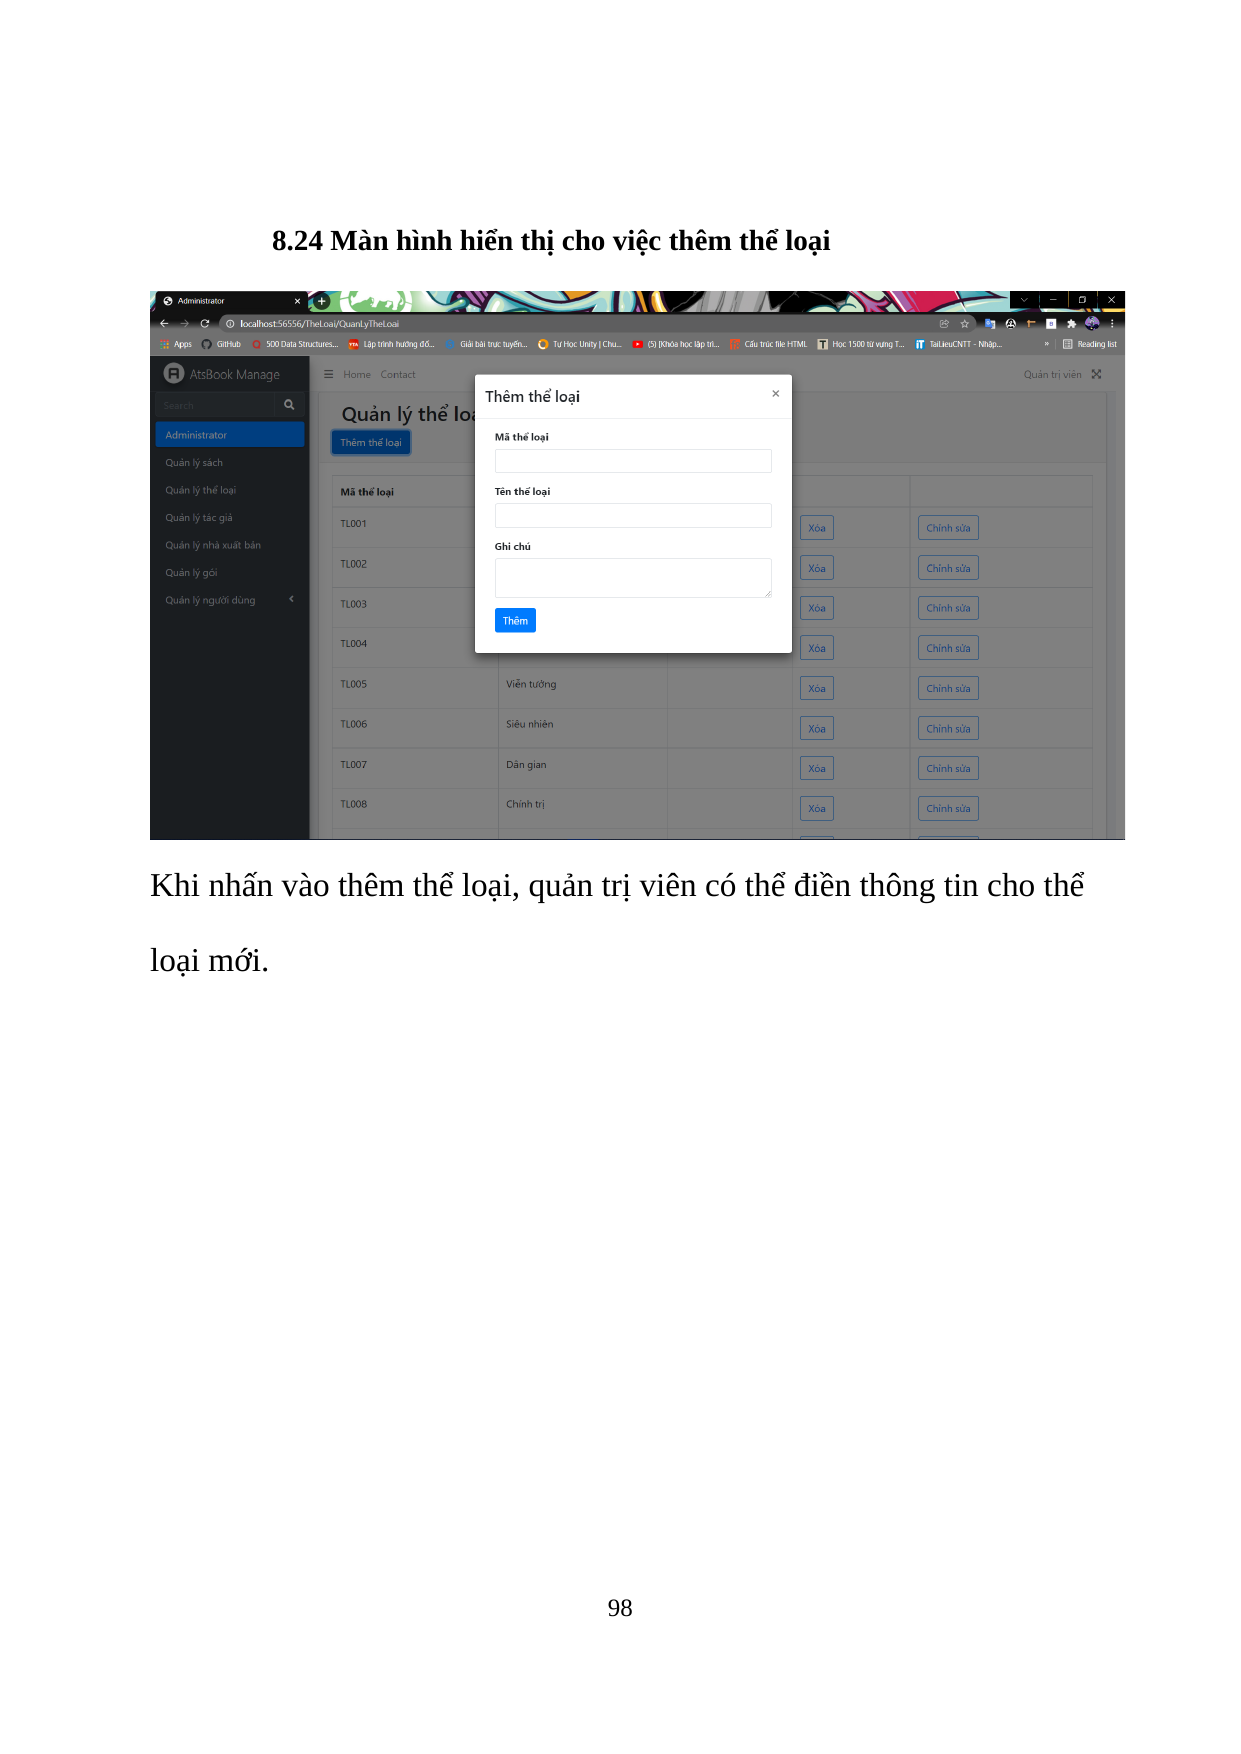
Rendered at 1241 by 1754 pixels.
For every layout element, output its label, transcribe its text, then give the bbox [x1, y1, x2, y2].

picture [150, 291, 1125, 840]
subtitle Màn hình hiển thị cho việc thêm thể loại [272, 222, 1090, 259]
text Khi nhấn vào thêm thể loại, quản trị viên có thể điền thông tin cho thể loại mới. [150, 847, 1090, 997]
